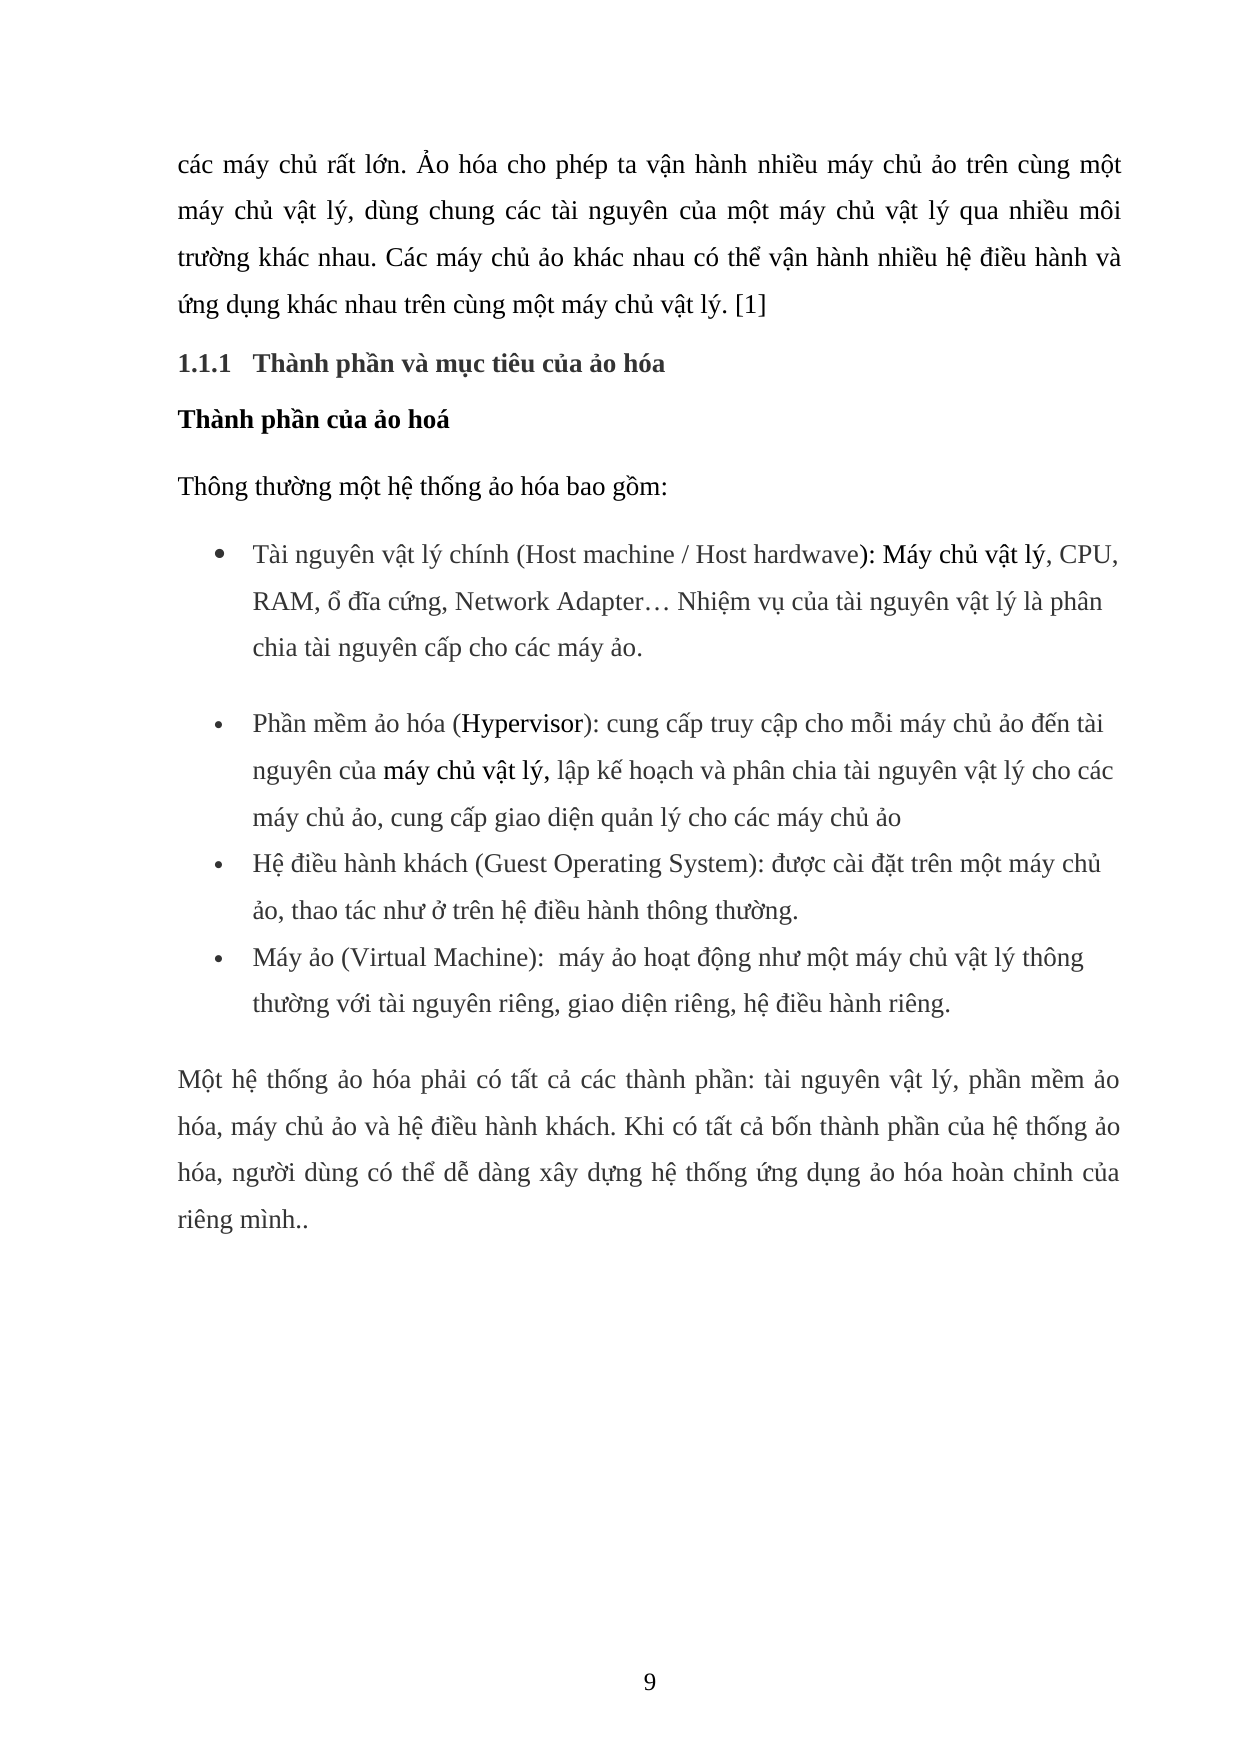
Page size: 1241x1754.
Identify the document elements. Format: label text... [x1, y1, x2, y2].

list Tài nguyên vật lý chính (Host machine / Host hardwave): Máy chủ vật lý, CPU, RAM, ổ đĩa cứng, Network Adapter… Nhiệm vụ của tài nguyên vật lý là phân chia tài nguyên cấp cho các máy ảo. [215, 538, 1122, 663]
subtitle Thành phần và mục tiêu của ảo hóa [177, 347, 1122, 378]
text Một hệ thống ảo hóa phải có tất cả các thành phần: tài nguyên vật lý, phần mềm ảo hóa, máy chủ ảo và hệ điều hành khách. Khi có tất cả bốn thành phần của hệ thống ảo hóa, người dùng có thể dễ dàng xây dựng hệ thống ứng dụng ảo hóa hoàn chỉnh của riêng mình.. [177, 1063, 1122, 1234]
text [177, 148, 1122, 319]
list Hệ điều hành khách (Guest Operating System): được cài đặt trên một máy chủ ảo, thao tác như ở trên hệ điều hành thông thường. [215, 847, 1122, 925]
list Phần mềm ảo hóa (Hypervisor): cung cấp truy cập cho mỗi máy chủ ảo đến tài nguyên của máy chủ vật lý, lập kế hoạch và phân chia tài nguyên vật lý cho các máy chủ ảo, cung cấp giao diện quản lý cho các máy chủ ảo [215, 707, 1122, 832]
list Máy ảo (Virtual Machine): máy ảo hoạt động như một máy chủ vật lý thông thường với tài nguyên riêng, giao diện riêng, hệ điều hành riêng. [215, 941, 1122, 1018]
text Thành phần của ảo hoá [177, 403, 1122, 434]
text Thông thường một hệ thống ảo hóa bao gồm: [177, 471, 1122, 502]
